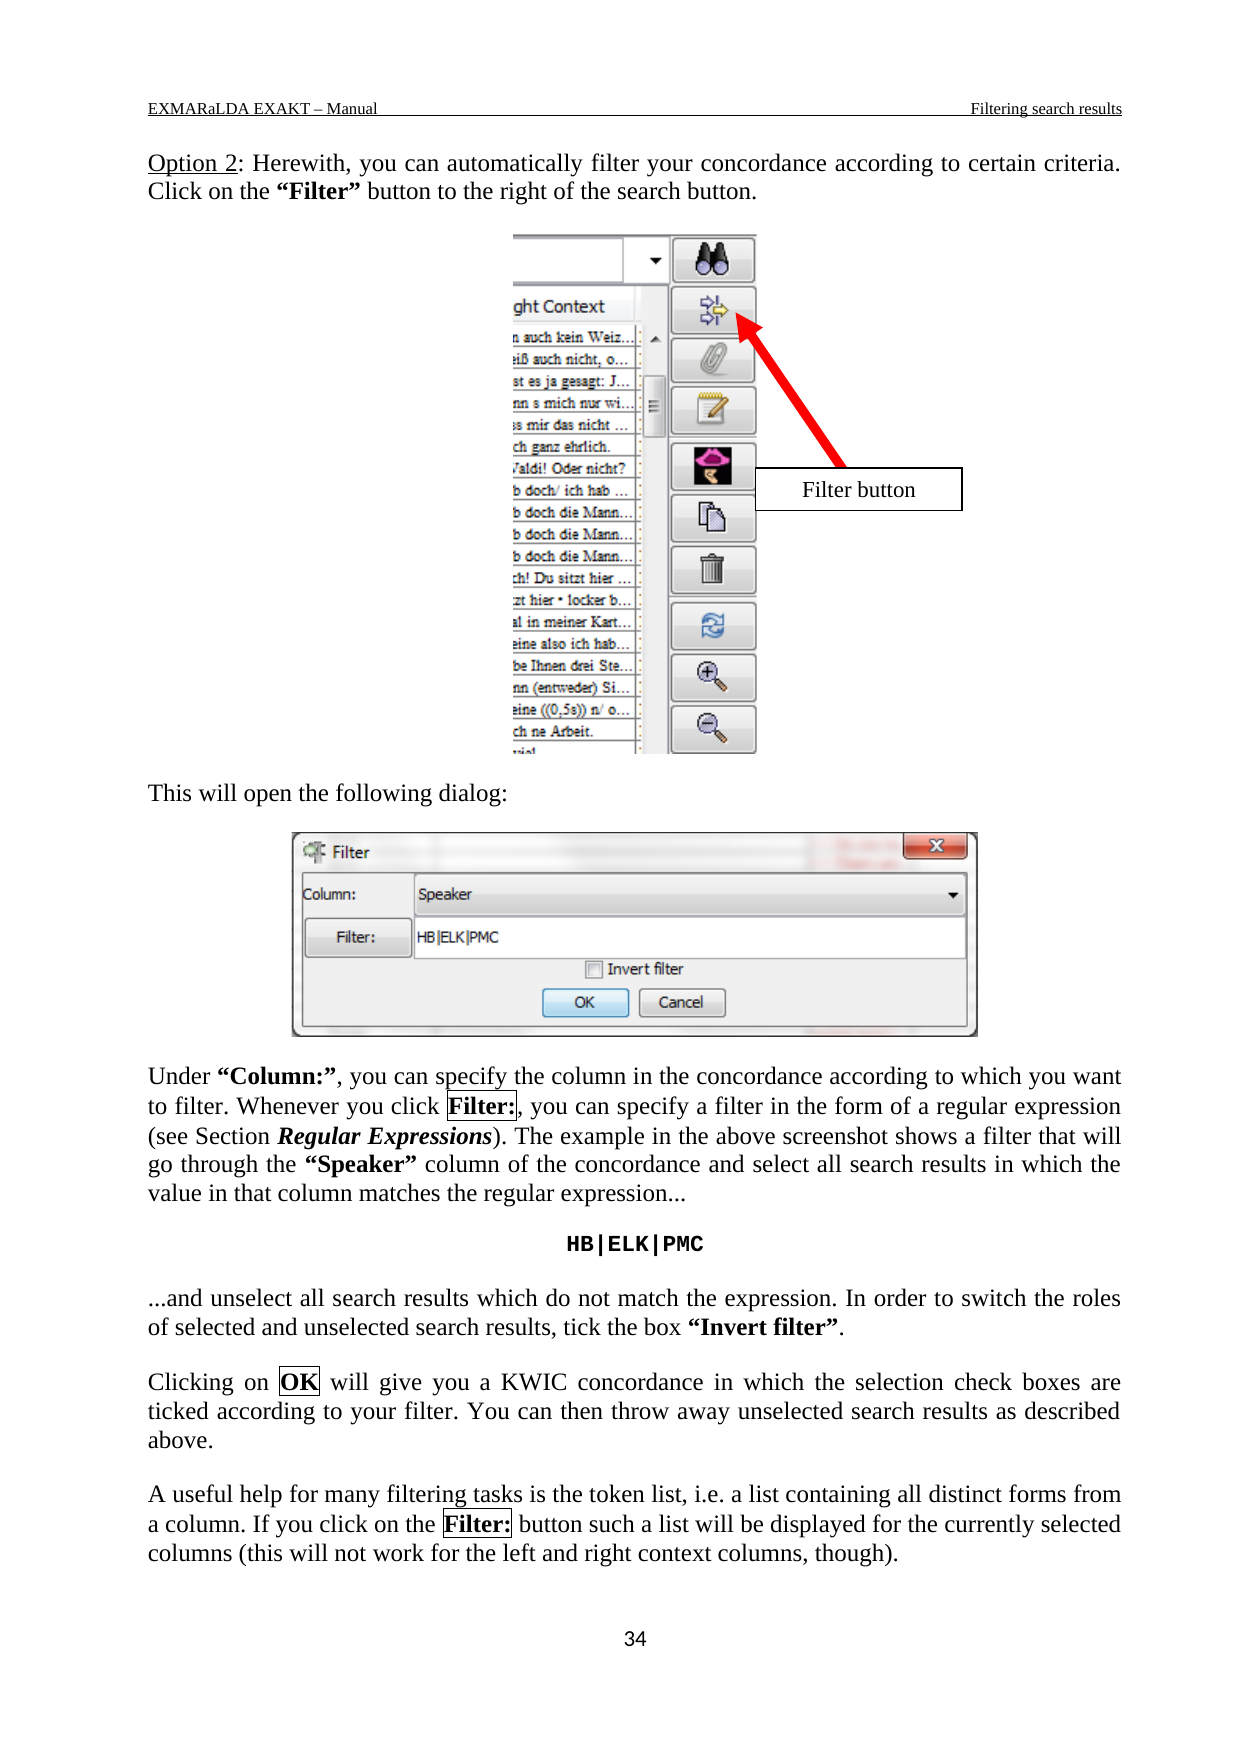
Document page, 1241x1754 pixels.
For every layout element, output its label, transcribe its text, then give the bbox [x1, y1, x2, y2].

text Option 2: Herewith, you can automatically filter your concordance according to certain criteria. Click on the “Filter” button to the right of the search button. [148, 148, 1122, 205]
picture [291, 832, 978, 1037]
text This will open the following dialog: [148, 778, 1122, 807]
text A useful help for many filtering tasks is the token list, i.e. a list containing all distinct forms from a column. If you click on the Filter: button such a list will be displayed for the currently selected columns (this will not work for the left and right context columns, though). [148, 1479, 1122, 1567]
text Under “Column:”, you can specify the column in the concordance according to which you want to filter. Whenever you click Filter:, you can specify a filter in the form of a regular expression (see Section Regular Expressions). The example in the above screenshot shows a filter that will go through the “Speaker” column of the concordance and select all search results in which the value in that column matches the regular expression... [148, 1061, 1122, 1207]
picture [513, 230, 757, 754]
text ...and unselect all search results which do not match the expression. In order to switch the roles of selected and unselected search results, tick the box “Invert filter”. [148, 1283, 1122, 1341]
text Clicking on OK will give you a KWIC concordance in which the selection check boxes are ticked according to your filter. You can then throw away unselected search results as described above. [148, 1366, 1122, 1454]
text HB|ELK|PMC [148, 1232, 1122, 1258]
